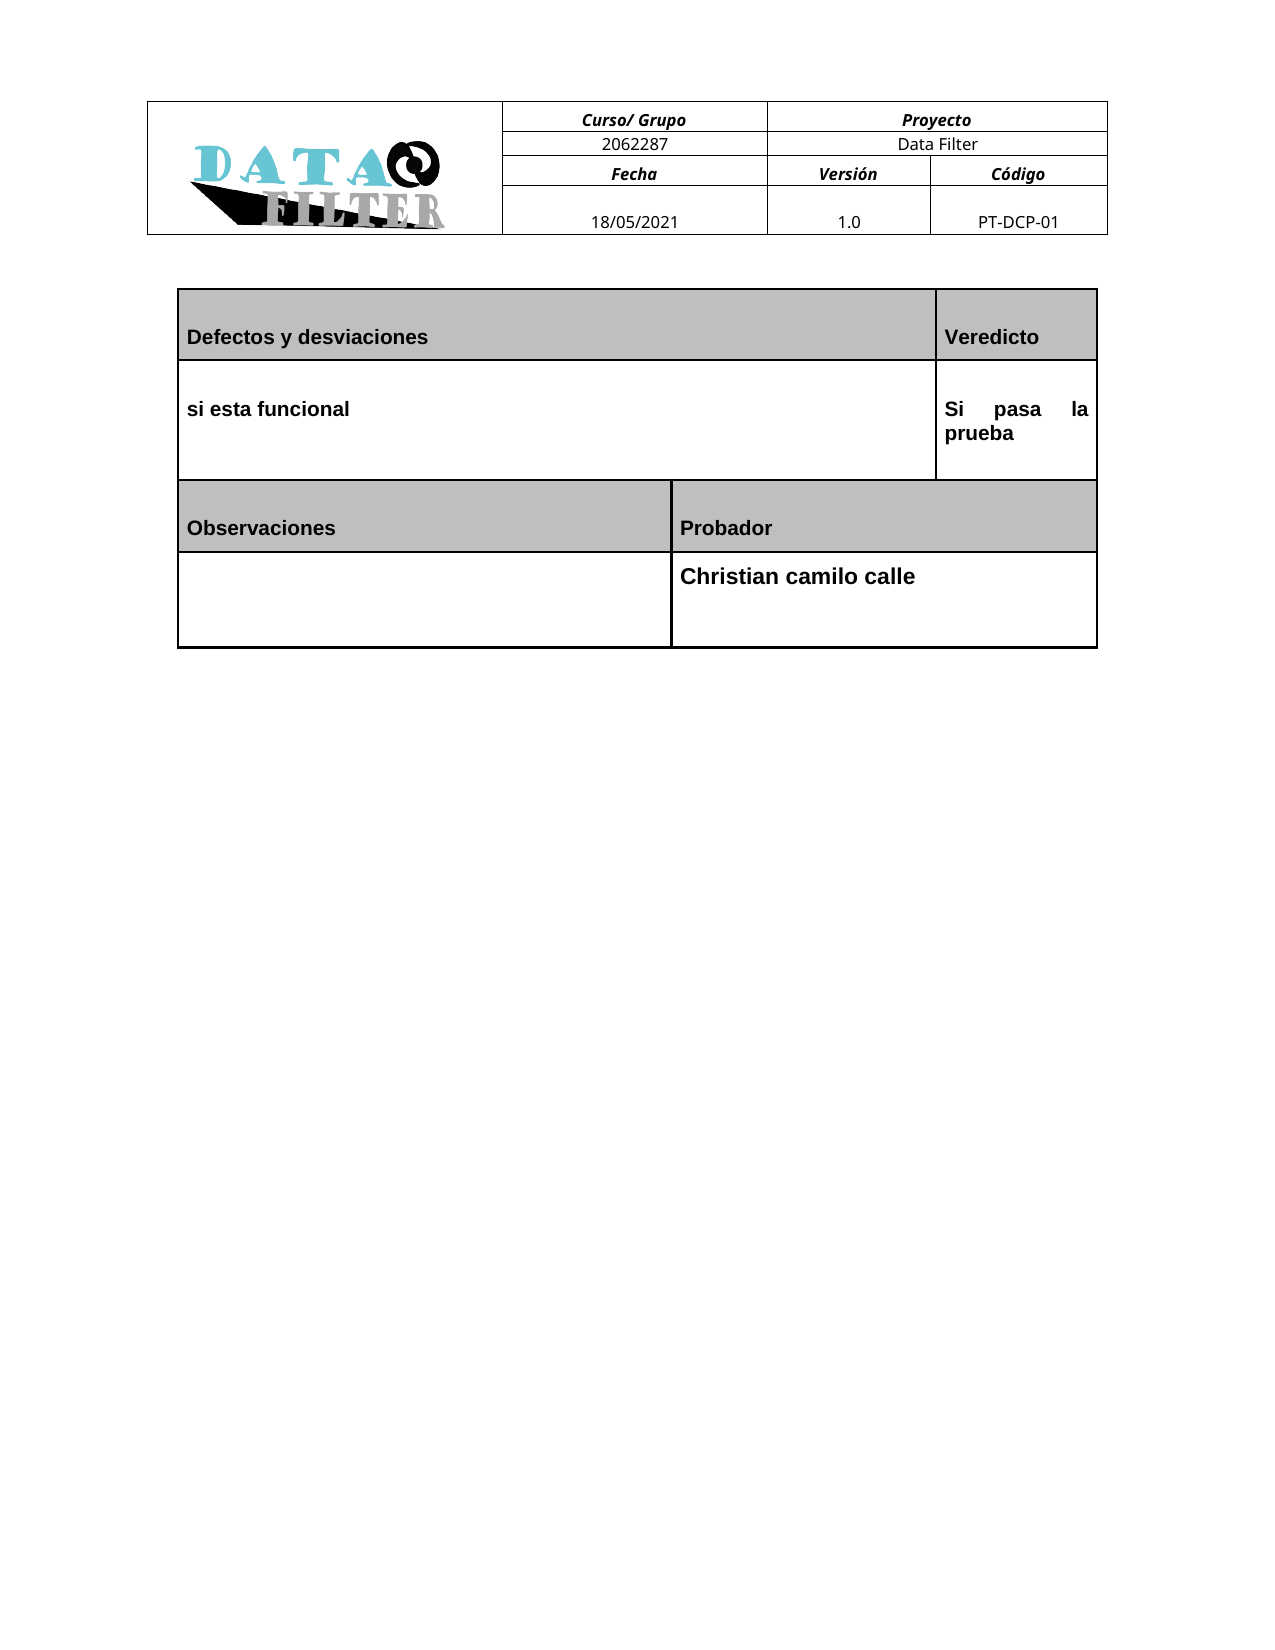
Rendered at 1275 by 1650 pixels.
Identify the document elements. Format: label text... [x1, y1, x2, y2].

table_cell Veredicto [937, 290, 1096, 359]
table_cell Defectos y desviaciones [179, 290, 935, 359]
table_cell Si pasa la prueba [937, 361, 1096, 479]
table_cell Observaciones [179, 481, 670, 551]
table_cell Probador [673, 481, 1096, 551]
picture [188, 138, 447, 231]
table_cell si esta funcional [179, 361, 935, 479]
table_cell Christian camilo calle [673, 553, 1096, 646]
table_cell [179, 553, 670, 646]
